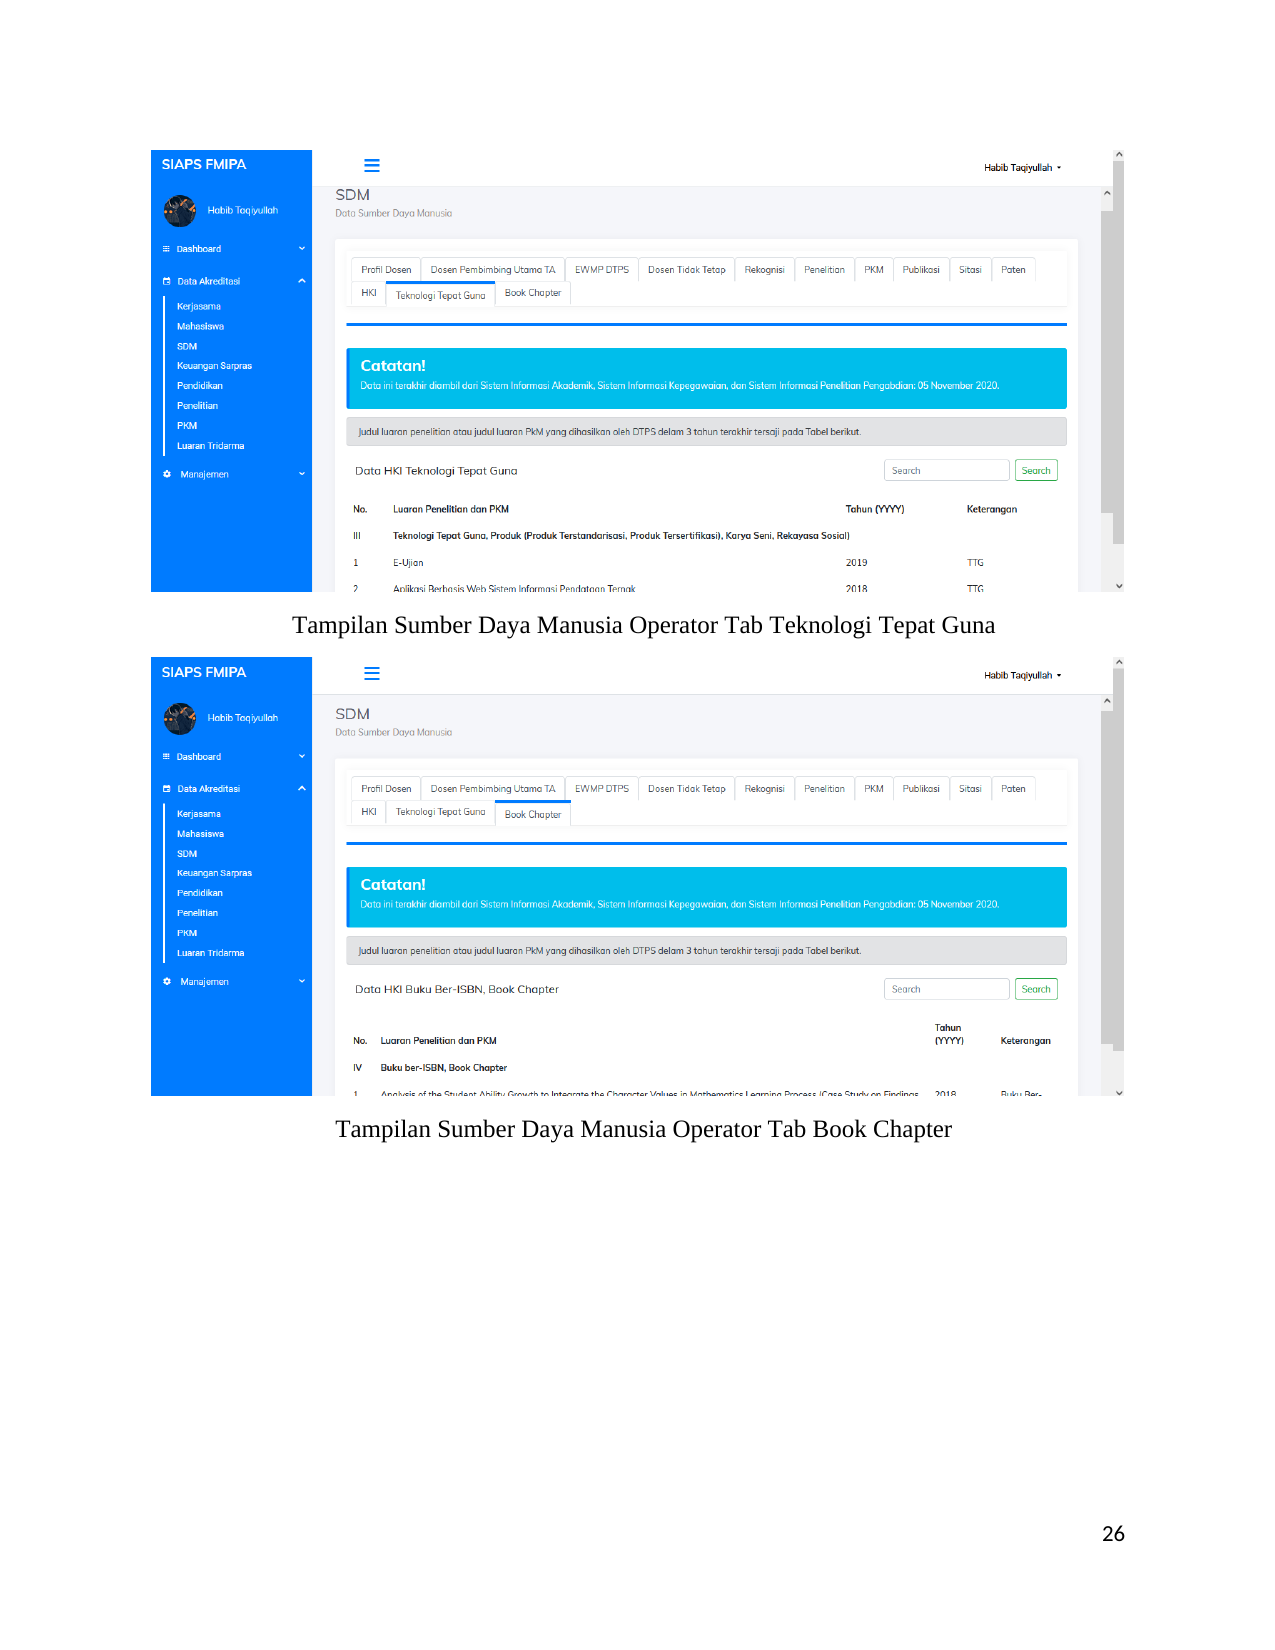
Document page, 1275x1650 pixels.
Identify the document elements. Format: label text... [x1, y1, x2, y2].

text Tampilan Sumber Daya Manusia Operator Tab Book Chapter [150, 1114, 1125, 1143]
picture [151, 657, 1124, 1096]
text Tampilan Sumber Daya Manusia Operator Tab Teknologi Tepat Guna [150, 610, 1125, 639]
picture [151, 150, 1124, 592]
